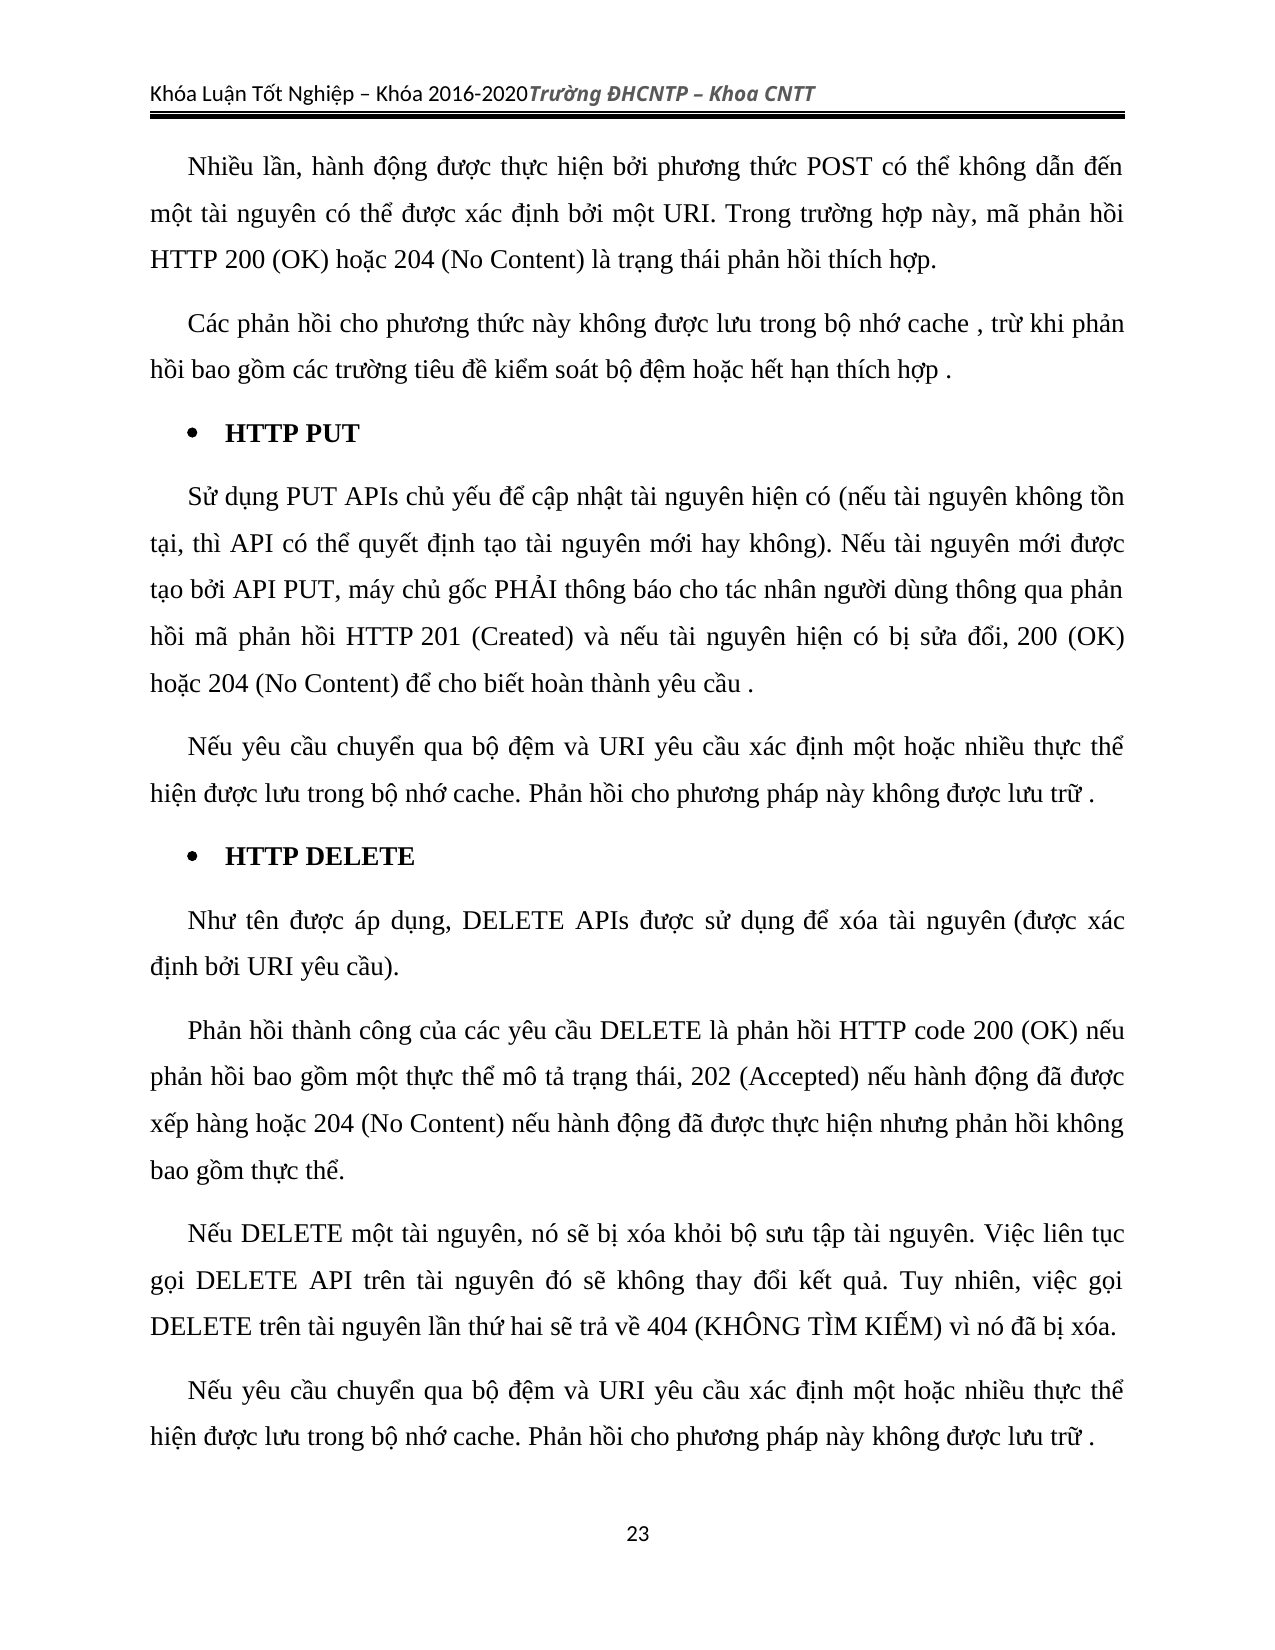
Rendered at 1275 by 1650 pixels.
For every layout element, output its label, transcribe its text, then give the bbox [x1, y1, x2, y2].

text Nhiều lần, hành động được thực hiện bởi phương thức POST có thể không dẫn đến một tài nguyên có thể được xác định bởi một URI. Trong trường hợp này, mã phản hồi HTTP 200 (OK) hoặc 204 (No Content) là trạng thái phản hồi thích hợp. [150, 150, 1125, 274]
text Phản hồi thành công của các yêu cầu DELETE là phản hồi HTTP code 200 (OK) nếu phản hồi bao gồm một thực thể mô tả trạng thái, 202 (Accepted) nếu hành động đã được xếp hàng hoặc 204 (No Content) nếu hành động đã được thực hiện nhưng phản hồi không bao gồm thực thể. [150, 1014, 1125, 1185]
text Như tên được áp dụng, DELETE APIs được sử dụng để xóa tài nguyên (được xác định bởi URI yêu cầu). [150, 904, 1125, 982]
text Các phản hồi cho phương thức này không được lưu trong bộ nhớ cache , trừ khi phản hồi bao gồm các trường tiêu đề kiểm soát bộ đệm hoặc hết hạn thích hợp . [150, 307, 1125, 384]
text Nếu DELETE một tài nguyên, nó sẽ bị xóa khỏi bộ sưu tập tài nguyên. Việc liên tục gọi DELETE API trên tài nguyên đó sẽ không thay đổi kết quả. Tuy nhiên, việc gọi DELETE trên tài nguyên lần thứ hai sẽ trả về 404 (KHÔNG TÌM KIẾM) vì nó đã bị xóa. [150, 1217, 1125, 1342]
list HTTP PUT [187, 417, 1125, 448]
text Sử dụng PUT APIs chủ yếu để cập nhật tài nguyên hiện có (nếu tài nguyên không tồn tại, thì API có thể quyết định tạo tài nguyên mới hay không). Nếu tài nguyên mới được tạo bởi API PUT, máy chủ gốc PHẢI thông báo cho tác nhân người dùng thông qua phản hồi mã phản hồi HTTP 201 (Created) và nếu tài nguyên hiện có bị sửa đổi, 200 (OK) hoặc 204 (No Content) để cho biết hoàn thành yêu cầu . [150, 480, 1125, 698]
text Nếu yêu cầu chuyển qua bộ đệm và URI yêu cầu xác định một hoặc nhiều thực thể hiện được lưu trong bộ nhớ cache. Phản hồi cho phương pháp này không được lưu trữ . [150, 1374, 1125, 1452]
text Nếu yêu cầu chuyển qua bộ đệm và URI yêu cầu xác định một hoặc nhiều thực thể hiện được lưu trong bộ nhớ cache. Phản hồi cho phương pháp này không được lưu trữ . [150, 730, 1125, 808]
list HTTP DELETE [187, 840, 1125, 871]
